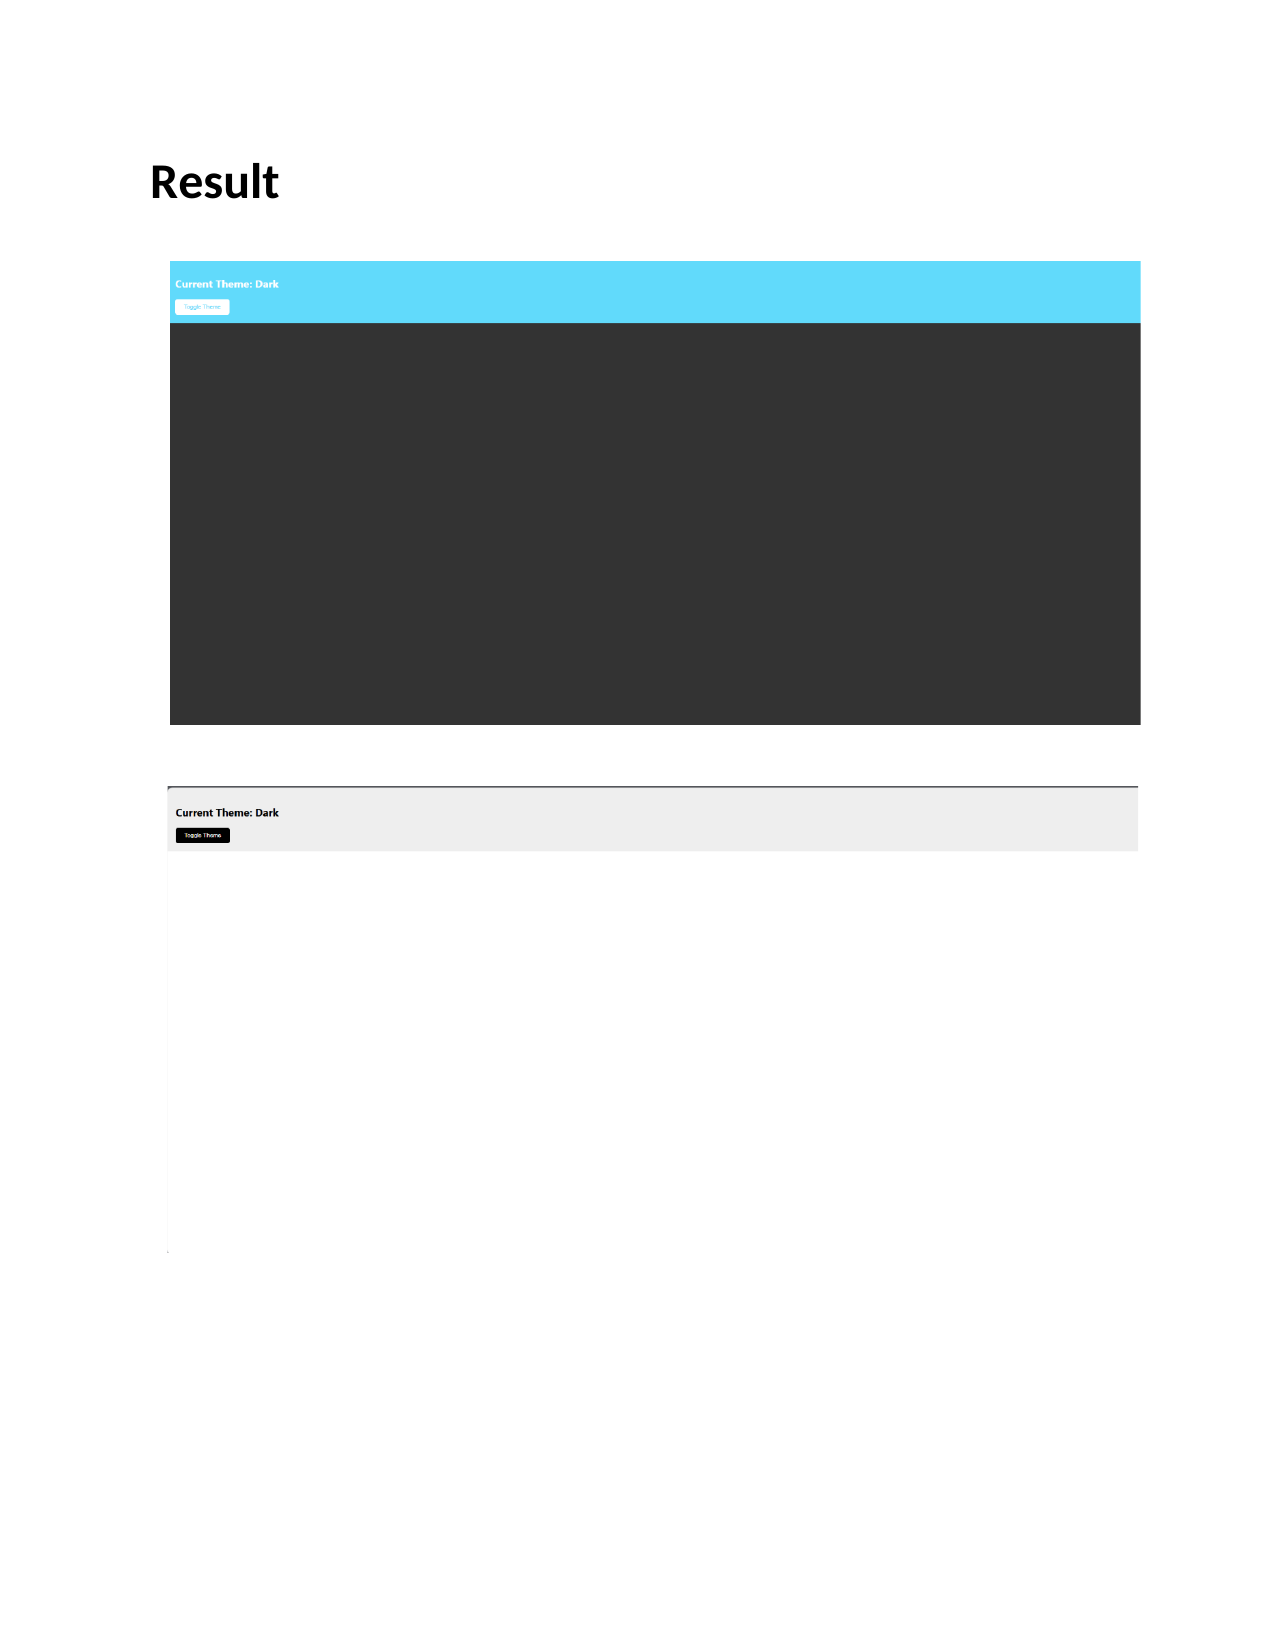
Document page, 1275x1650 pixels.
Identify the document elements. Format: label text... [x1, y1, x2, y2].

text Result [150, 150, 1125, 211]
picture [168, 261, 1140, 724]
picture [166, 786, 1138, 1252]
